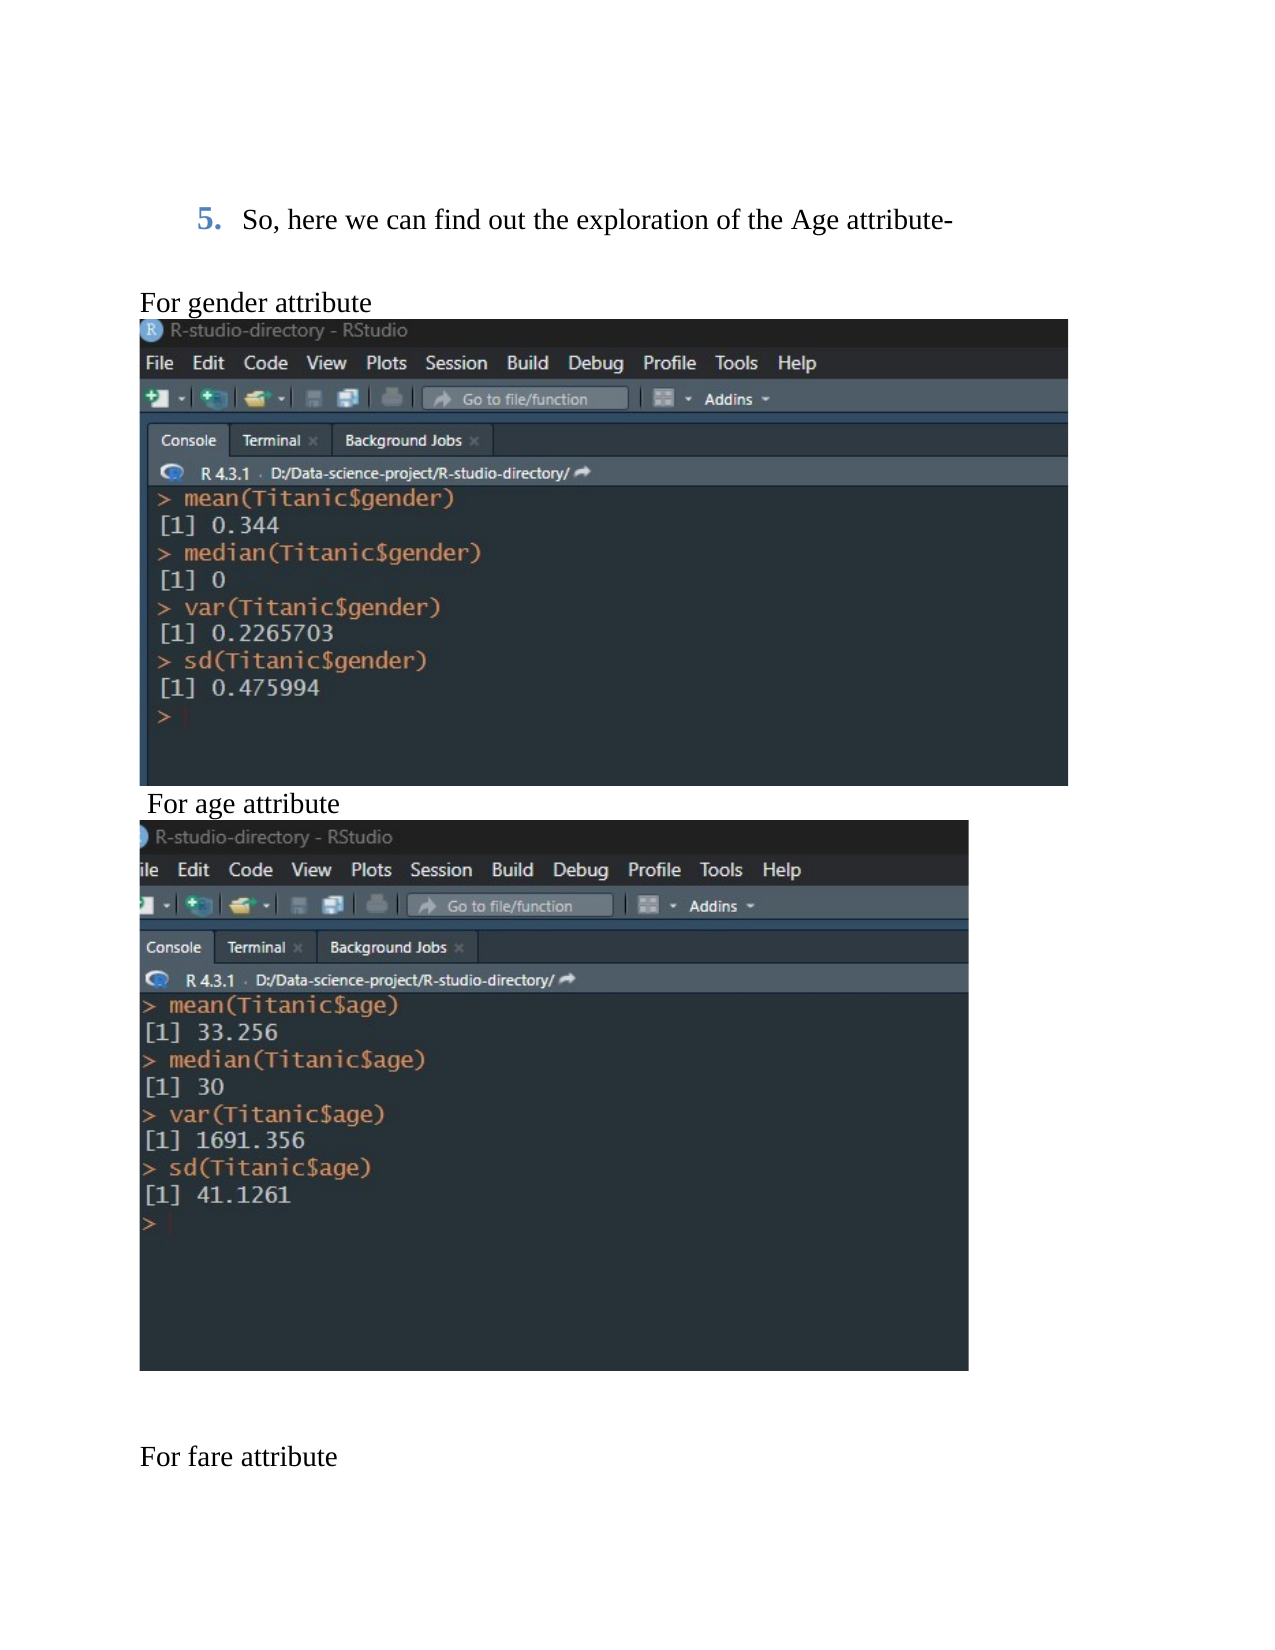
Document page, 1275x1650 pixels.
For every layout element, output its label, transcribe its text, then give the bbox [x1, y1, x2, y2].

text For age attribute [139, 786, 1137, 820]
text For fare attribute [139, 1439, 1137, 1473]
text For gender attribute [139, 286, 1137, 319]
picture [139, 319, 1069, 786]
list So, here we can find out the exploration of the Age attribute- [197, 199, 1137, 237]
picture [139, 820, 969, 1371]
